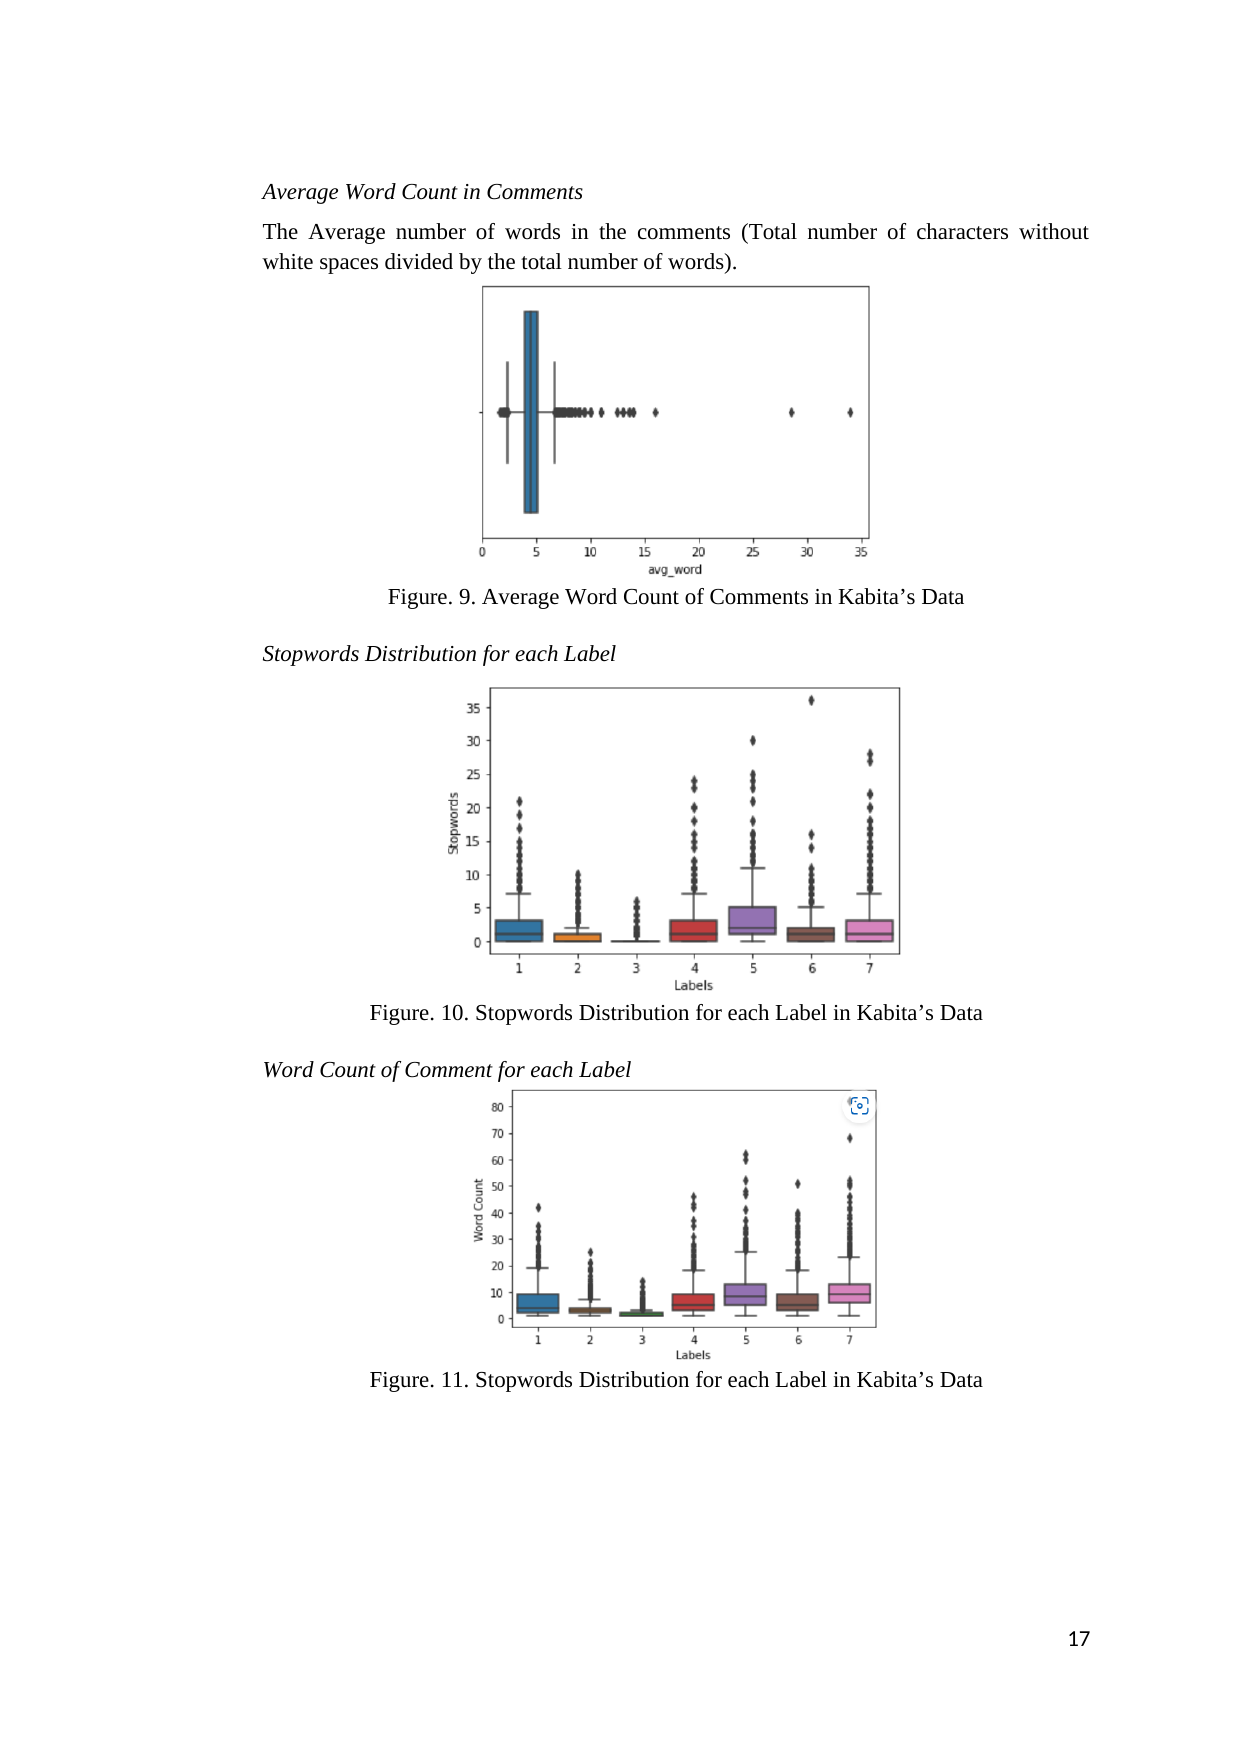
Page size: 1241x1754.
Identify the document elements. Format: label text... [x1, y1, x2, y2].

list The Average number of words in the comments (Total number of characters without white spaces divided by the total number of words). [262, 218, 1090, 274]
list Average Word Count in Comments [262, 178, 1090, 205]
picture [476, 278, 876, 581]
list Stopwords Distribution for each Label [262, 640, 1090, 666]
list Figure. 9. Average Word Count of Comments in Kabita’s Data [262, 583, 1090, 609]
list Figure. 10. Stopwords Distribution for each Label in Kabita’s Data [262, 999, 1090, 1025]
picture [467, 1084, 886, 1364]
list Figure. 11. Stopwords Distribution for each Label in Kabita’s Data [262, 1366, 1090, 1392]
list Word Count of Comment for each Label [262, 1056, 1090, 1082]
picture [444, 679, 909, 997]
